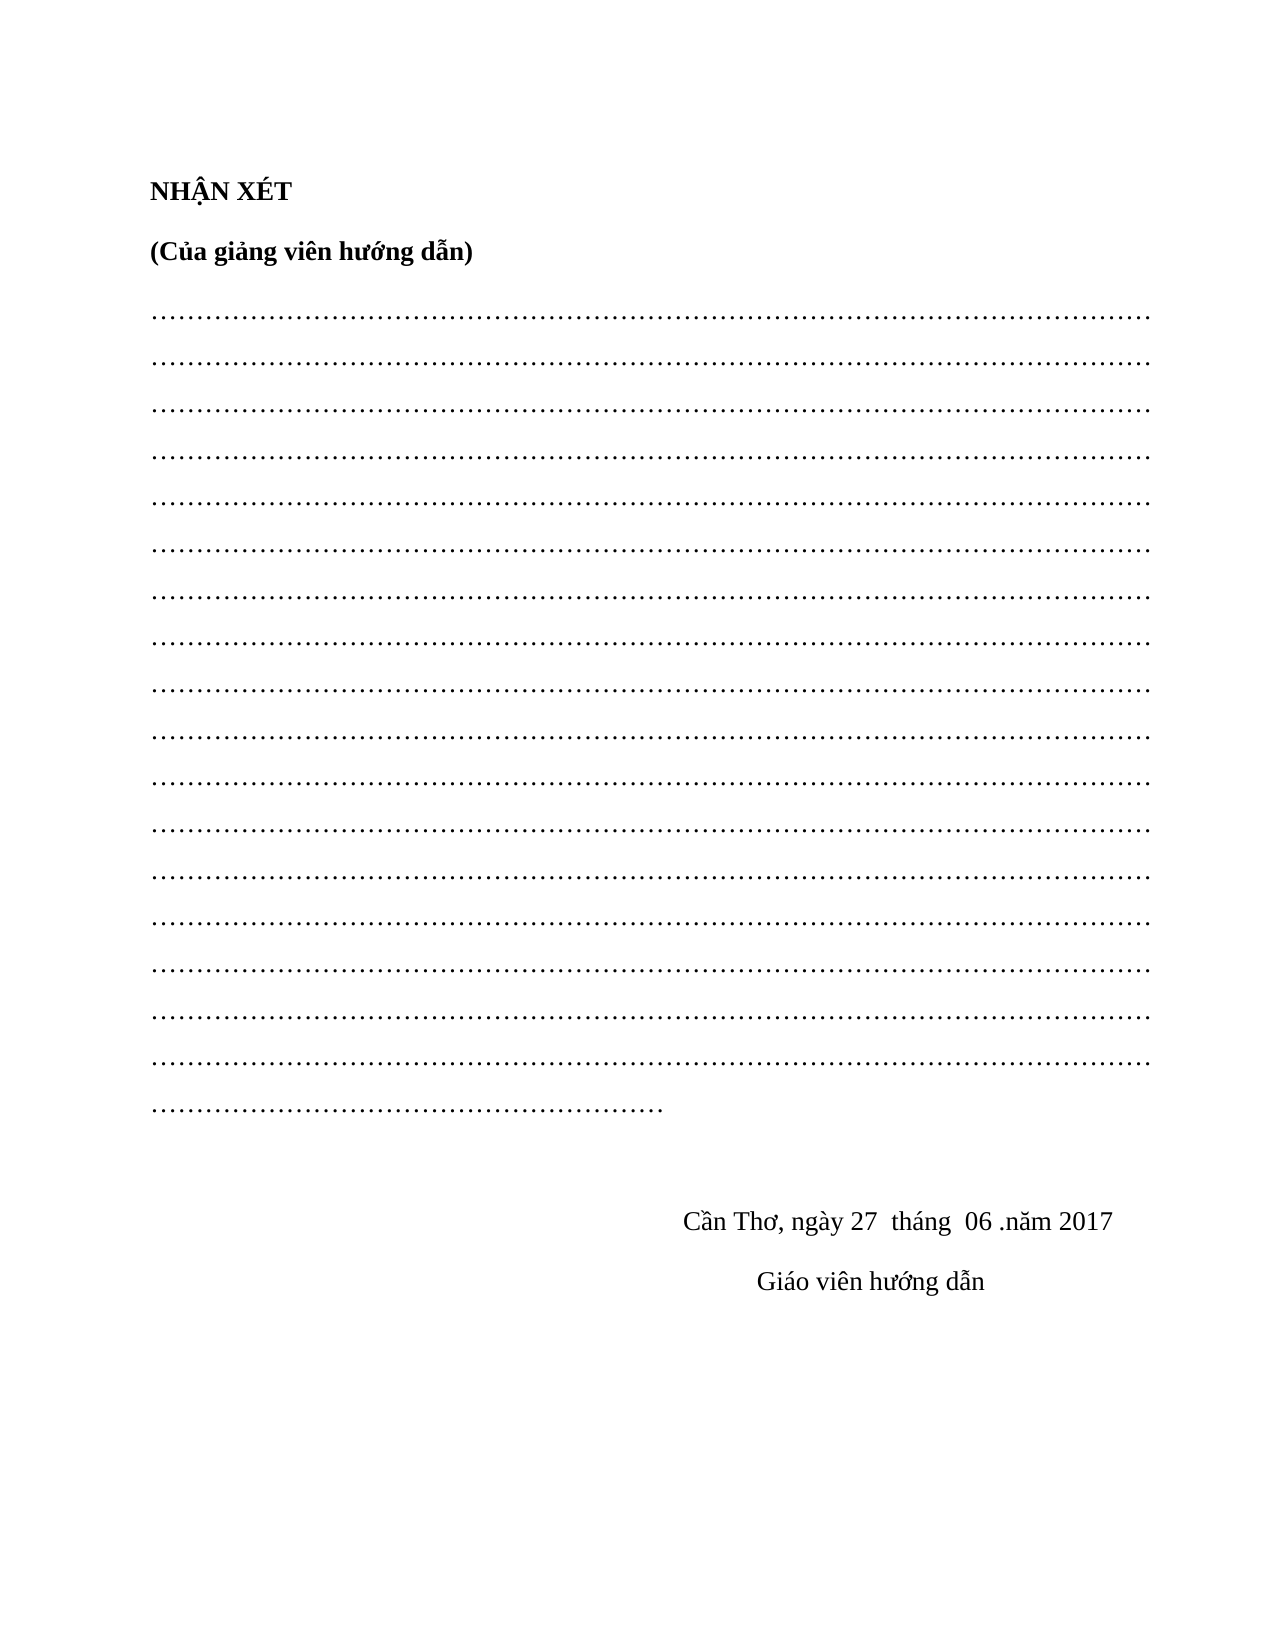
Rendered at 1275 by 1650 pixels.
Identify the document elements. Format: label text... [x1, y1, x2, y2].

text Giáo viên hướng dẫn [682, 1264, 1162, 1296]
text NHẬN XÉT [150, 175, 1162, 207]
text ……………………………………………………………………………………………………………………………………………………………………………………………………………………………………………………………………………………………………………………………………………………………………………………………………………………………………………………………………………………………………………………………………………………………………………………………………………………………………………………………………………………………………………………………………………………………………………………………………………………………………………………………………………………………………………………………………………………………………………………………………………………………………………………………………………………………………………………………………………………………………………………………………………………………………………………………………………………………………………………………………………………………………………………………………………………………………………………………………………………………………………………………………………………………………………………………………………………………………………………………………………………………………………………………………………………………………………………………… [150, 294, 1162, 1118]
text Cần Thơ, ngày 27 tháng 06 .năm 2017 [608, 1205, 1162, 1237]
text (Của giảng viên hướng dẫn) [150, 234, 1162, 266]
